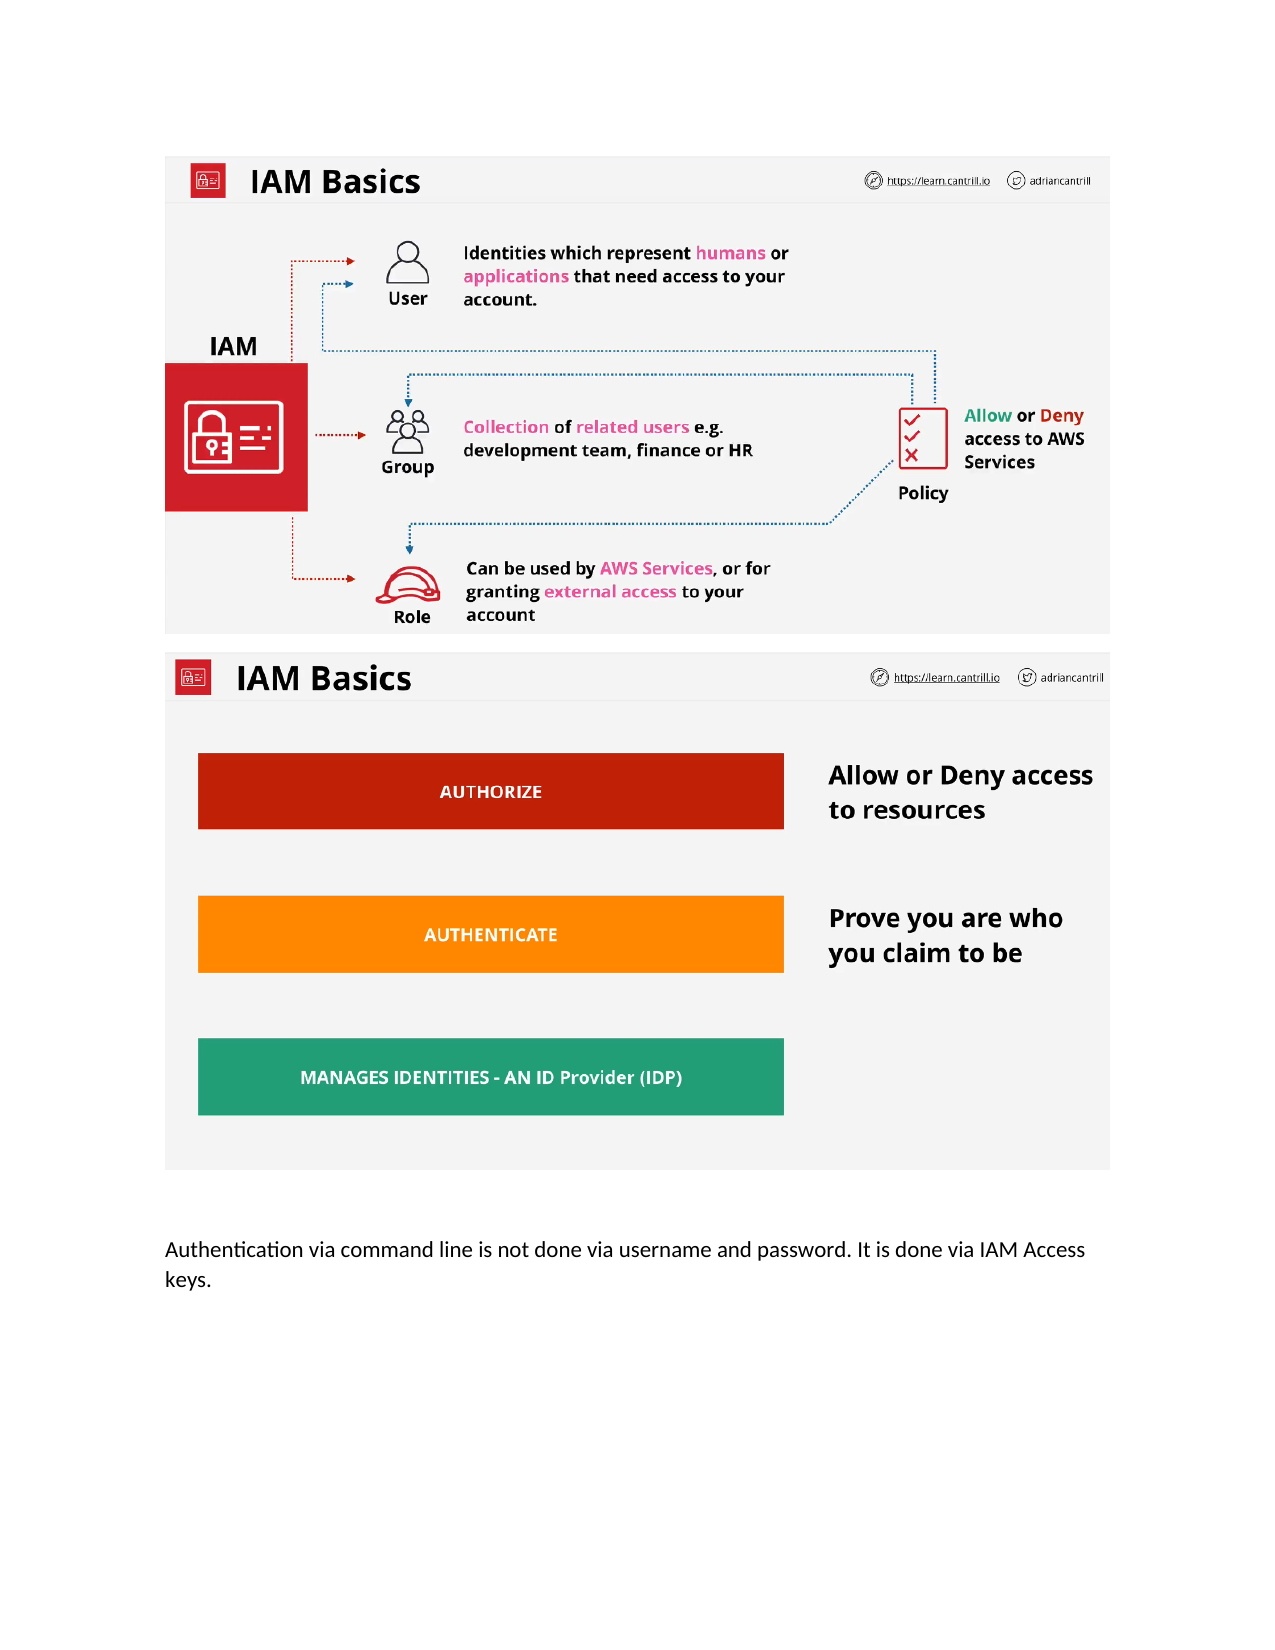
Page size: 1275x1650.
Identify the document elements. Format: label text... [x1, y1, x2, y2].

text Authentication via command line is not done via username and password. It is done via IAM Access keys. [165, 1235, 1110, 1293]
picture [165, 156, 1111, 634]
picture [165, 652, 1111, 1170]
